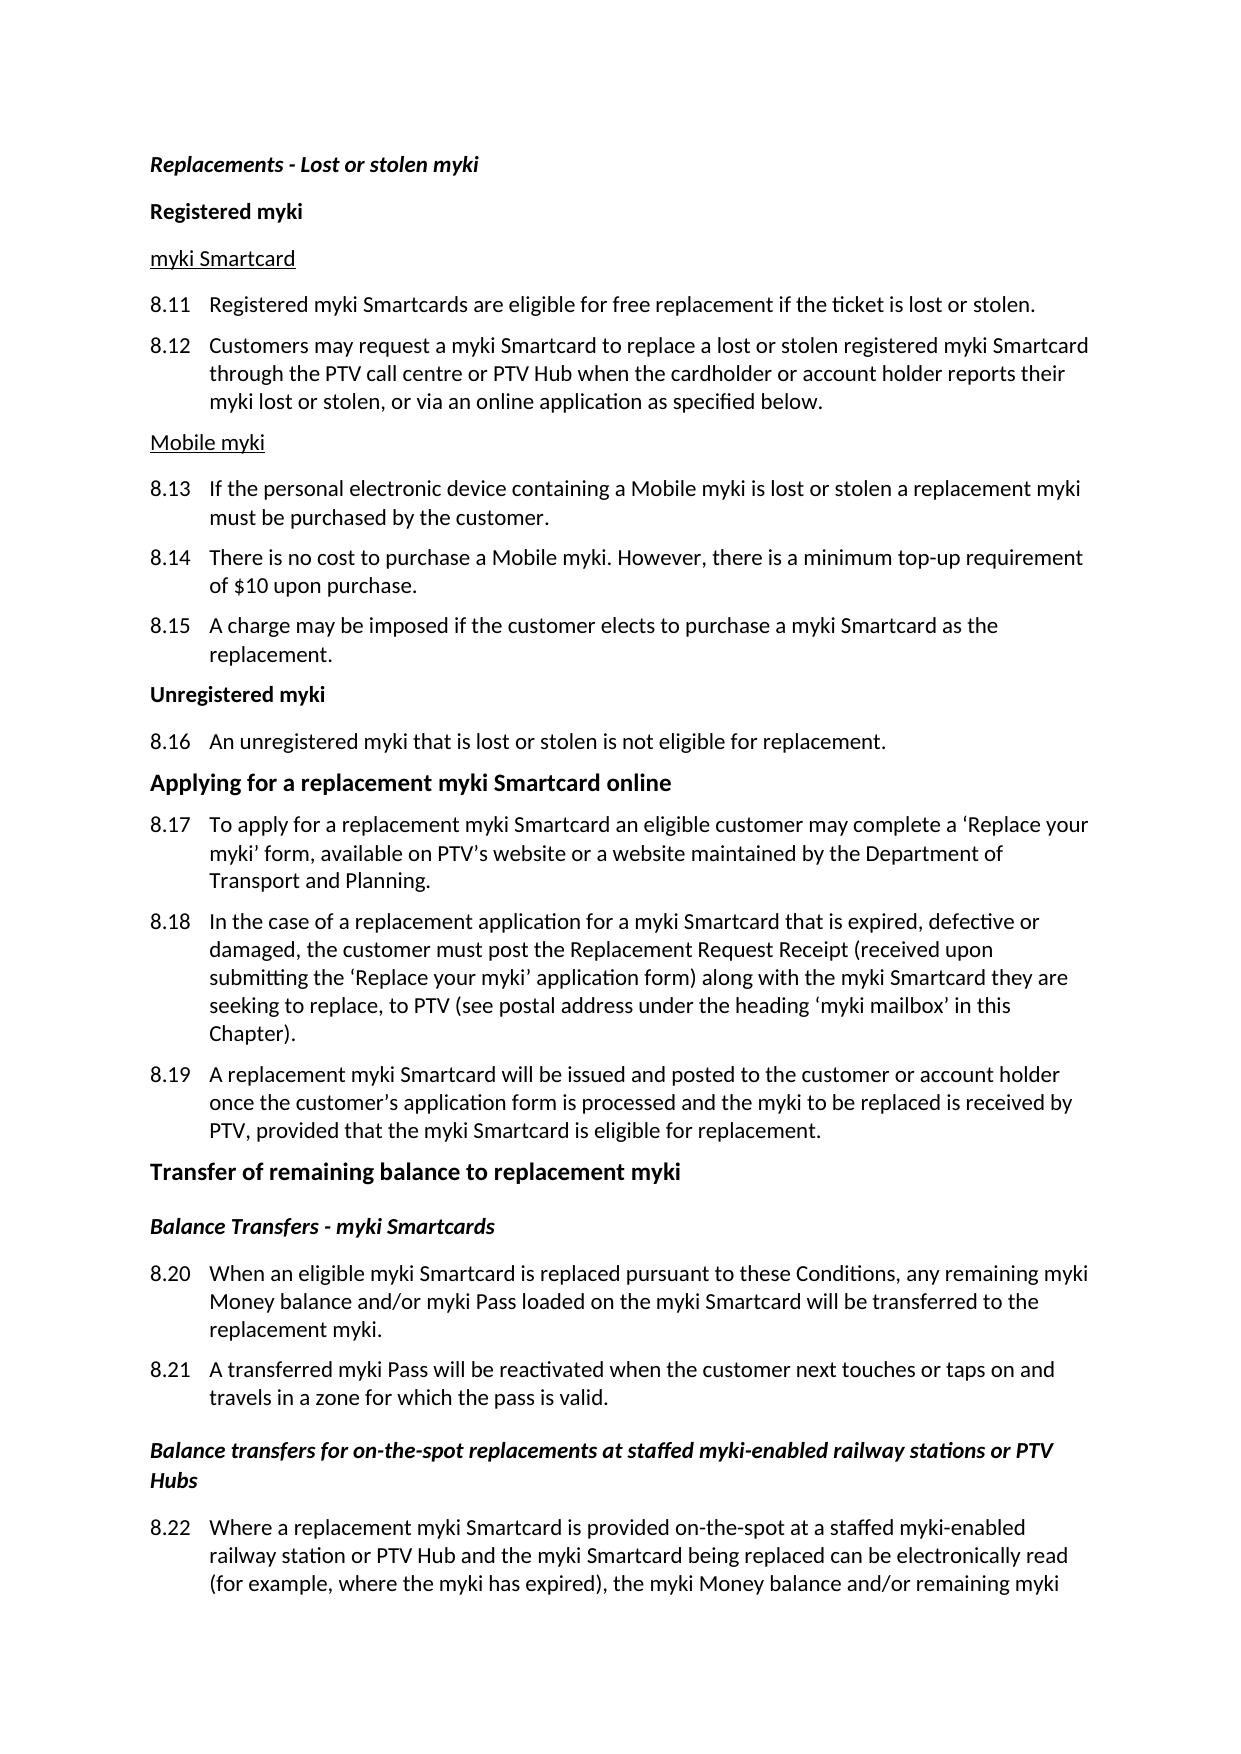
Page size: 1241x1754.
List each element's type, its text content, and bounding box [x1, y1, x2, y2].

subtitle Applying for a replacement myki Smartcard online [150, 768, 1090, 798]
list A charge may be imposed if the customer elects to purchase a myki Smartcard as the replacement. [150, 612, 1090, 668]
subtitle myki Smartcard [150, 244, 1090, 272]
list A replacement myki Smartcard will be issued and posted to the customer or account holder once the customer’s application form is processed and the myki to be replaced is received by PTV, provided that the myki Smartcard is eligible for replacement. [150, 1060, 1090, 1144]
subtitle Transfer of remaining balance to replacement myki [150, 1156, 1090, 1187]
list An unregistered myki that is lost or stolen is not eligible for replacement. [150, 727, 1090, 755]
subtitle Replacements - Lost or stolen myki [150, 150, 1090, 178]
list Registered myki Smartcards are eligible for free replacement if the ticket is lost or stolen. [150, 291, 1090, 319]
list Customers may request a myki Smartcard to replace a lost or stolen registered myki Smartcard through the PTV call centre or PTV Hub when the cardholder or account holder reports their myki lost or stolen, or via an online application as specified below. [150, 331, 1090, 415]
list A transferred myki Pass will be reactivated when the customer next touches or taps on and travels in a zone for which the pass is valid. [150, 1355, 1090, 1411]
list If the personal electronic device containing a Mobile myki is lost or stolen a replacement myki must be purchased by the customer. [150, 474, 1090, 531]
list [150, 1513, 1090, 1597]
subtitle Registered myki [150, 197, 1090, 225]
list In the case of a replacement application for a myki Smartcard that is expired, defective or damaged, the customer must post the Replacement Request Receipt (received upon submitting the ‘Replace your myki’ application form) along with the myki Smartcard they are seeking to replace, to PTV (see postal address under the heading ‘myki mailbox’ in this Chapter). [150, 907, 1090, 1047]
subtitle Balance transfers for on-the-spot replacements at staffed myki-enabled railway stations or PTV Hubs [150, 1436, 1090, 1494]
subtitle Balance Transfers - myki Smartcards [150, 1212, 1090, 1240]
list When an eligible myki Smartcard is replaced pursuant to these Conditions, any remaining myki Money balance and/or myki Pass loaded on the myki Smartcard will be transferred to the replacement myki. [150, 1259, 1090, 1343]
list There is no cost to purchase a Mobile myki. However, there is a minimum top-up requirement of $10 upon purchase. [150, 543, 1090, 599]
subtitle Unregistered myki [150, 680, 1090, 708]
list To apply for a replacement myki Smartcard an eligible customer may complete a ‘Replace your myki’ form, available on PTV’s website or a website maintained by the Department of Transport and Planning. [150, 811, 1090, 895]
subtitle Mobile myki [150, 428, 1090, 456]
